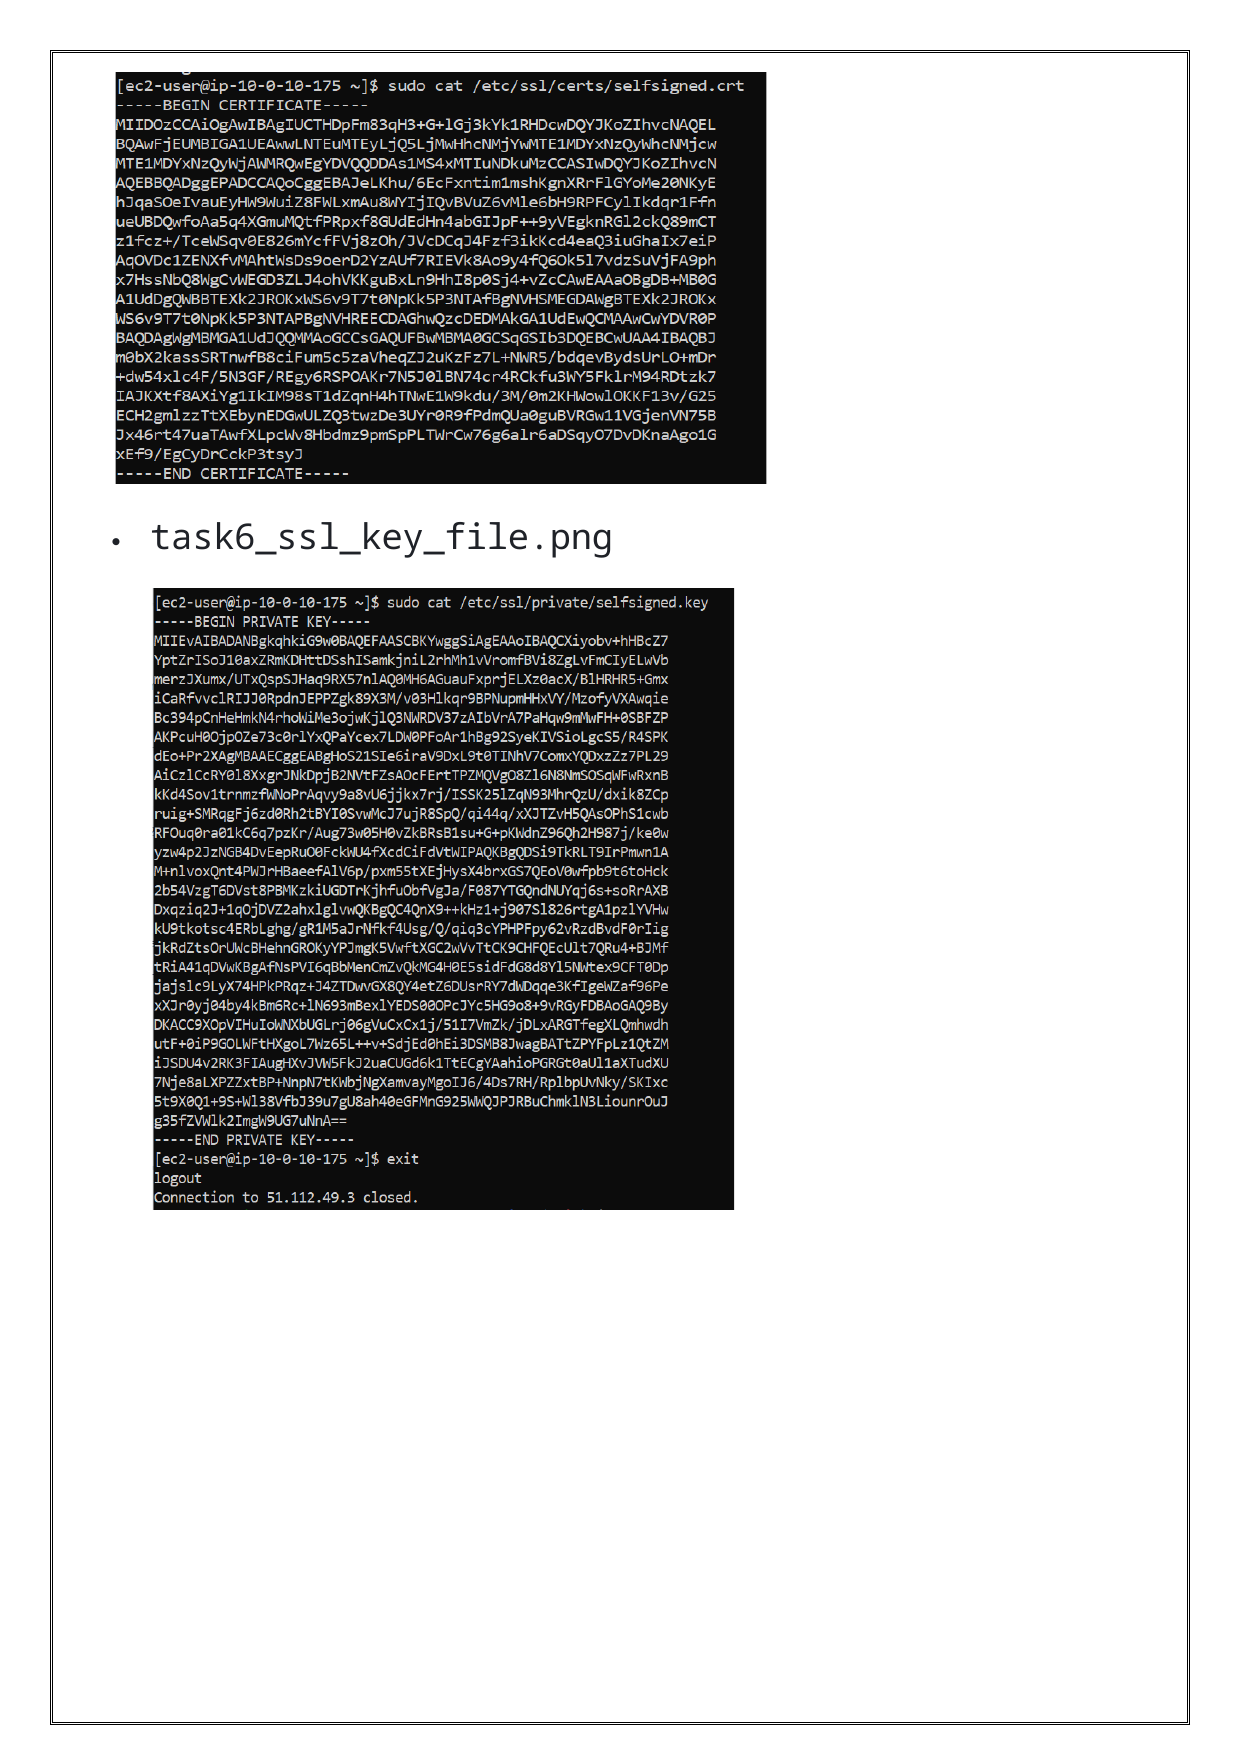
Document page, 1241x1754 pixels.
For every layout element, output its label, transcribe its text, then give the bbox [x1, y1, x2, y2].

list task6_ssl_key_file.png [112, 512, 1181, 560]
picture [115, 72, 767, 484]
picture [152, 588, 735, 1210]
